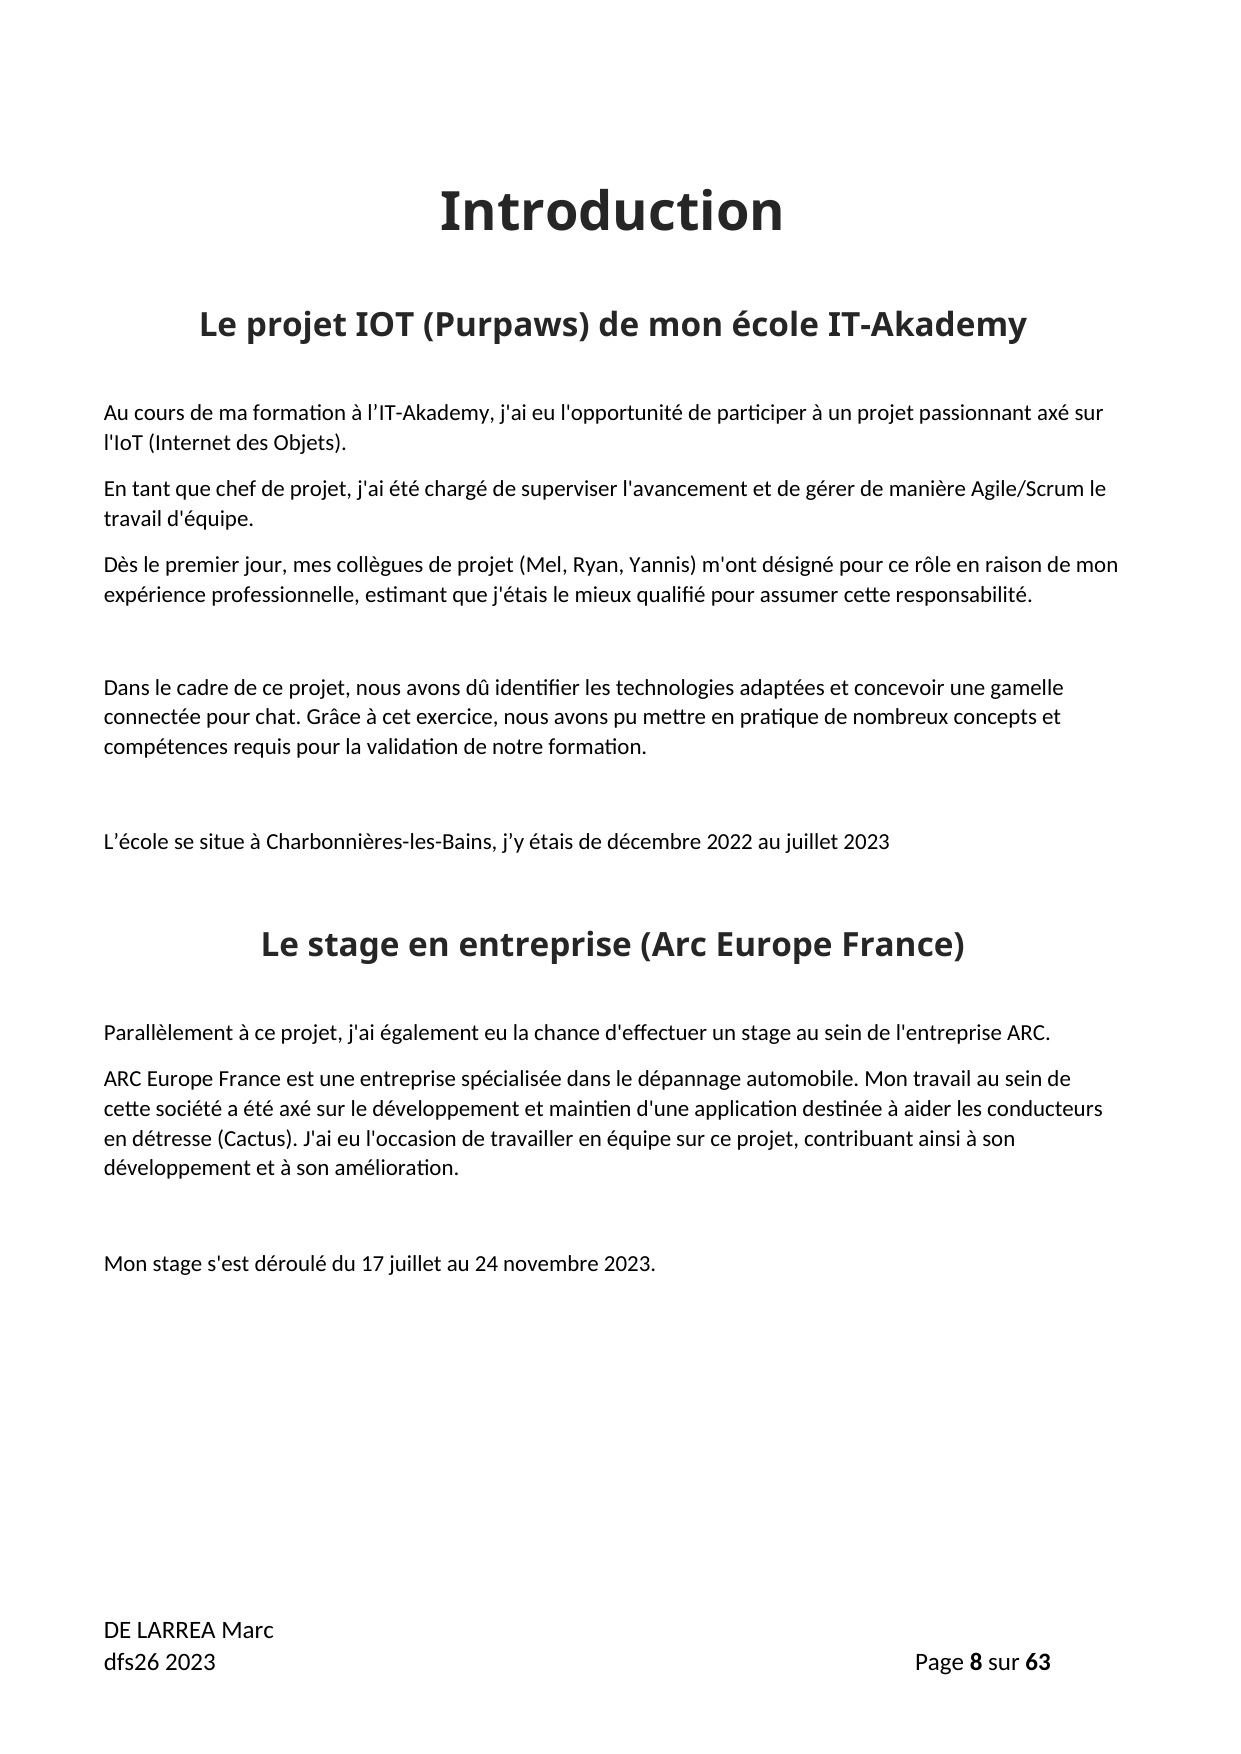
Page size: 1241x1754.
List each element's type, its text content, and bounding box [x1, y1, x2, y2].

subtitle Le stage en entreprise (Arc Europe France) [103, 921, 1122, 966]
text En tant que chef de projet, j'ai été chargé de superviser l'avancement et de gérer de manière Agile/Scrum le travail d'équipe. [103, 474, 1122, 532]
text Dès le premier jour, mes collègues de projet (Mel, Ryan, Yannis) m'ont désigné pour ce rôle en raison de mon expérience professionnelle, estimant que j'étais le mieux qualifié pour assumer cette responsabilité. [103, 550, 1122, 608]
subtitle Introduction [103, 173, 1122, 246]
text L’école se situe à Charbonnières-les-Bains, j’y étais de décembre 2022 au juillet 2023 [103, 827, 1122, 855]
text Mon stage s'est déroulé du 17 juillet au 24 novembre 2023. [103, 1249, 1122, 1277]
text Au cours de ma formation à l’IT-Akademy, j'ai eu l'opportunité de participer à un projet passionnant axé sur l'IoT (Internet des Objets). [103, 398, 1122, 456]
text Dans le cadre de ce projet, nous avons dû identifier les technologies adaptées et concevoir une gamelle connectée pour chat. Grâce à cet exercice, nous avons pu mettre en pratique de nombreux concepts et compétences requis pour la validation de notre formation. [103, 673, 1122, 760]
subtitle Le projet IOT (Purpaws) de mon école IT-Akademy [103, 301, 1122, 347]
text ARC Europe France est une entreprise spécialisée dans le dépannage automobile. Mon travail au sein de cette société a été axé sur le développement et maintien d'une application destinée à aider les conducteurs en détresse (Cactus). J'ai eu l'occasion de travailler en équipe sur ce projet, contribuant ainsi à son développement et à son amélioration. [103, 1064, 1122, 1182]
text Parallèlement à ce projet, j'ai également eu la chance d'effectuer un stage au sein de l'entreprise ARC. [103, 1018, 1122, 1046]
